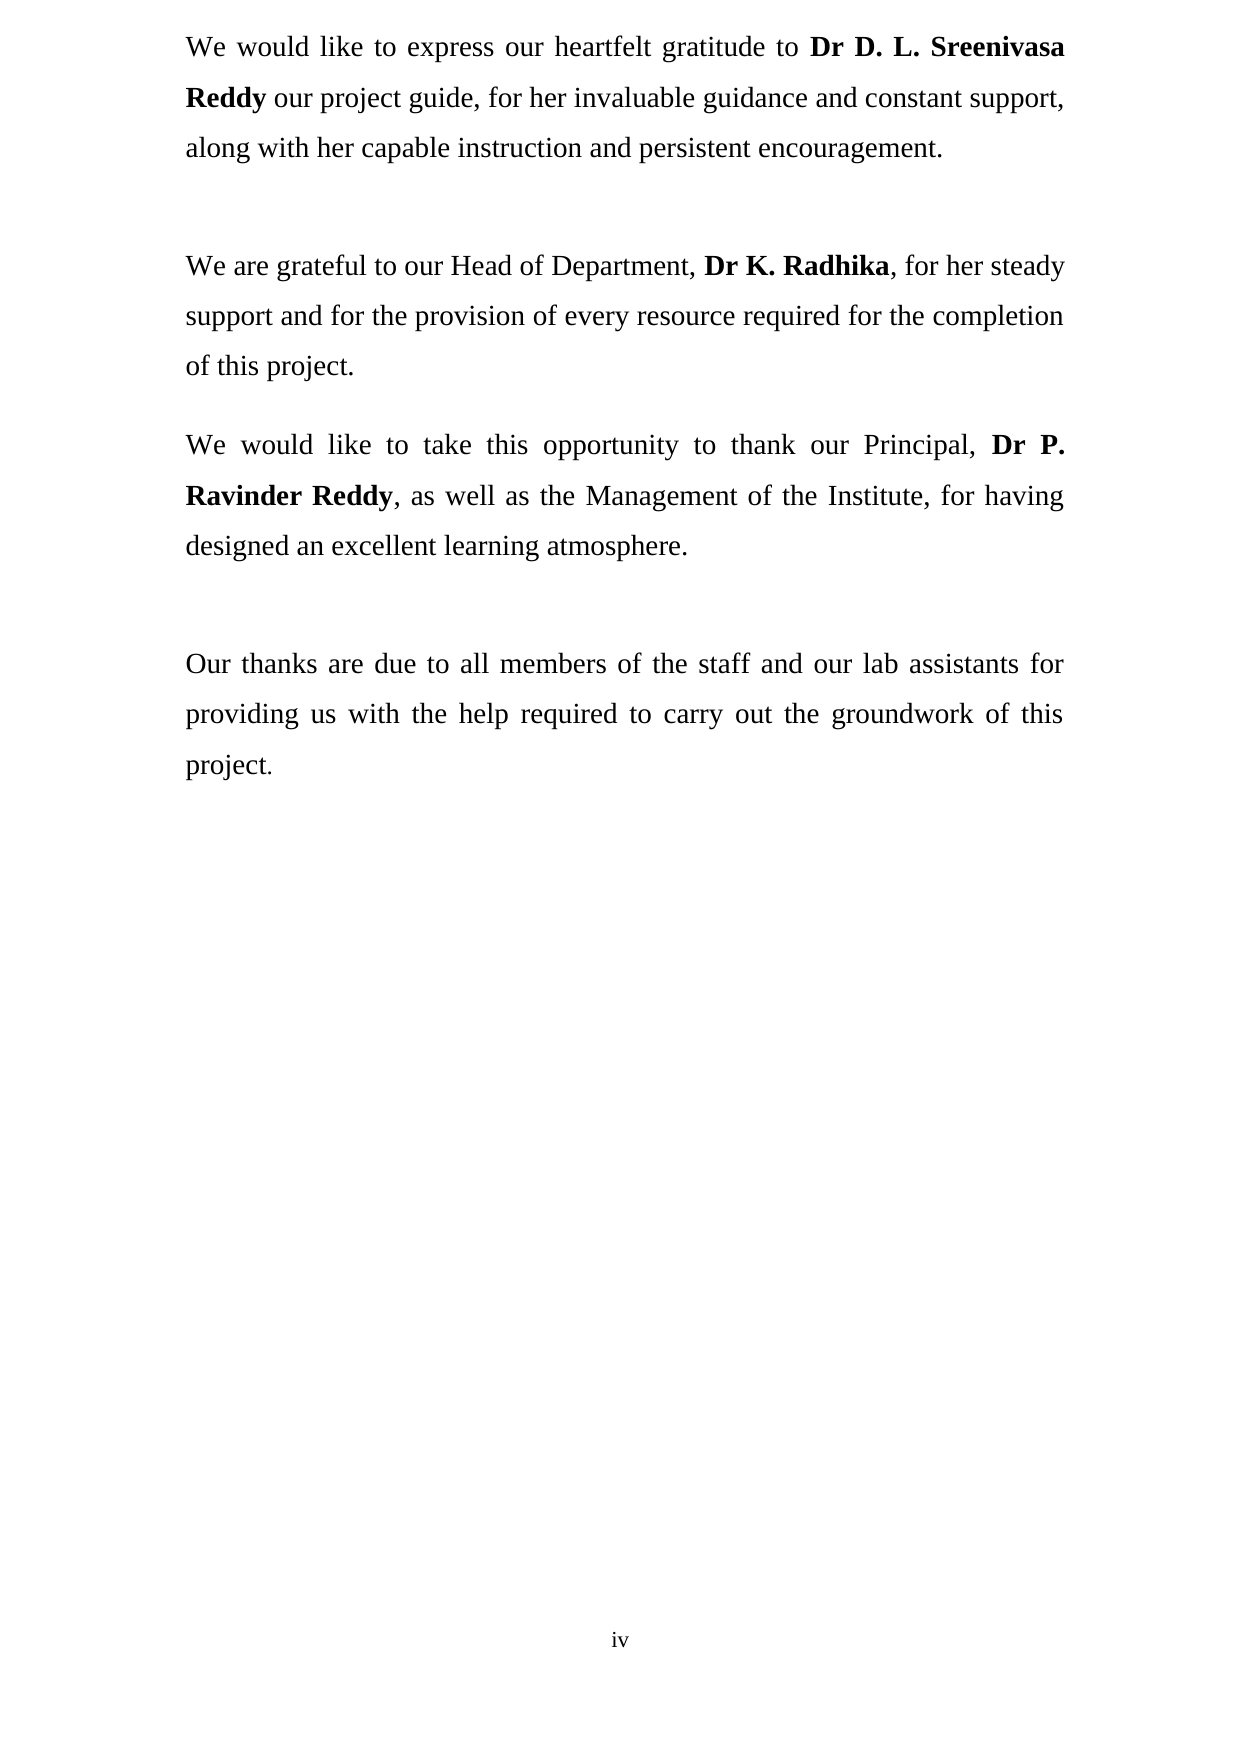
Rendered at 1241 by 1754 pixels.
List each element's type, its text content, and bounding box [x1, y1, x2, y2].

text Our thanks are due to all members of the staff and our lab assistants for providing us with the help required to carry out the groundwork of this project. [185, 646, 1065, 781]
text We would like to express our heartfelt gratitude to Dr D. L. Sreenivasa Reddy our project guide, for her invaluable guidance and constant support, along with her capable instruction and persistent encouragement. [185, 29, 1065, 164]
text We would like to take this opportunity to thank our Principal, Dr P. Ravinder Reddy, as well as the Management of the Institute, for having designed an excellent learning atmosphere. [185, 427, 1065, 562]
text We are grateful to our Head of Department, Dr K. Radhika, for her steady support and for the provision of every resource required for the completion of this project. [185, 248, 1065, 382]
